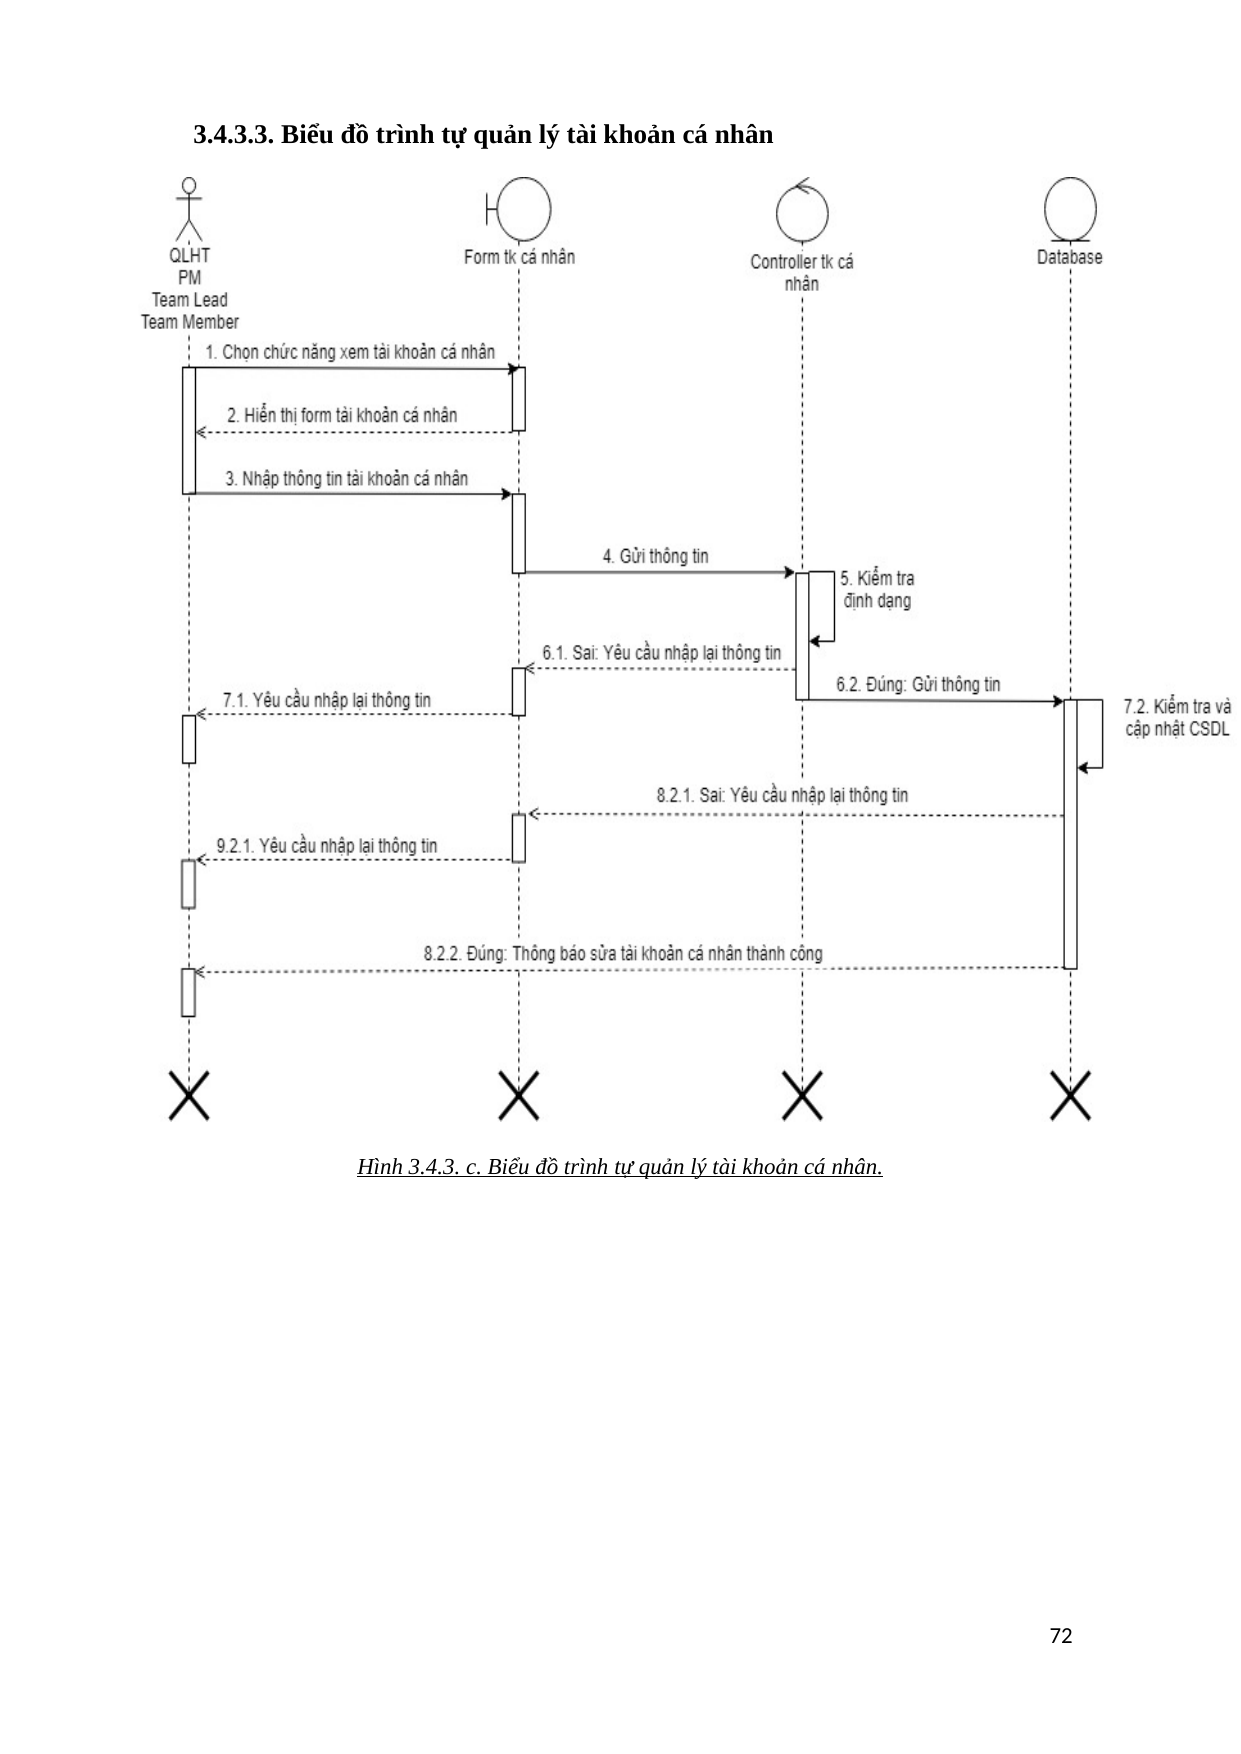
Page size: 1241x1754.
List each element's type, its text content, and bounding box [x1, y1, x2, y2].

text Hình 3.4.3. c. Biểu đồ trình tự quản lý tài khoản cá nhân. [118, 1153, 1122, 1179]
picture [118, 177, 1241, 1122]
subtitle 3.4.3.3. Biểu đồ trình tự quản lý tài khoản cá nhân [118, 118, 1122, 149]
